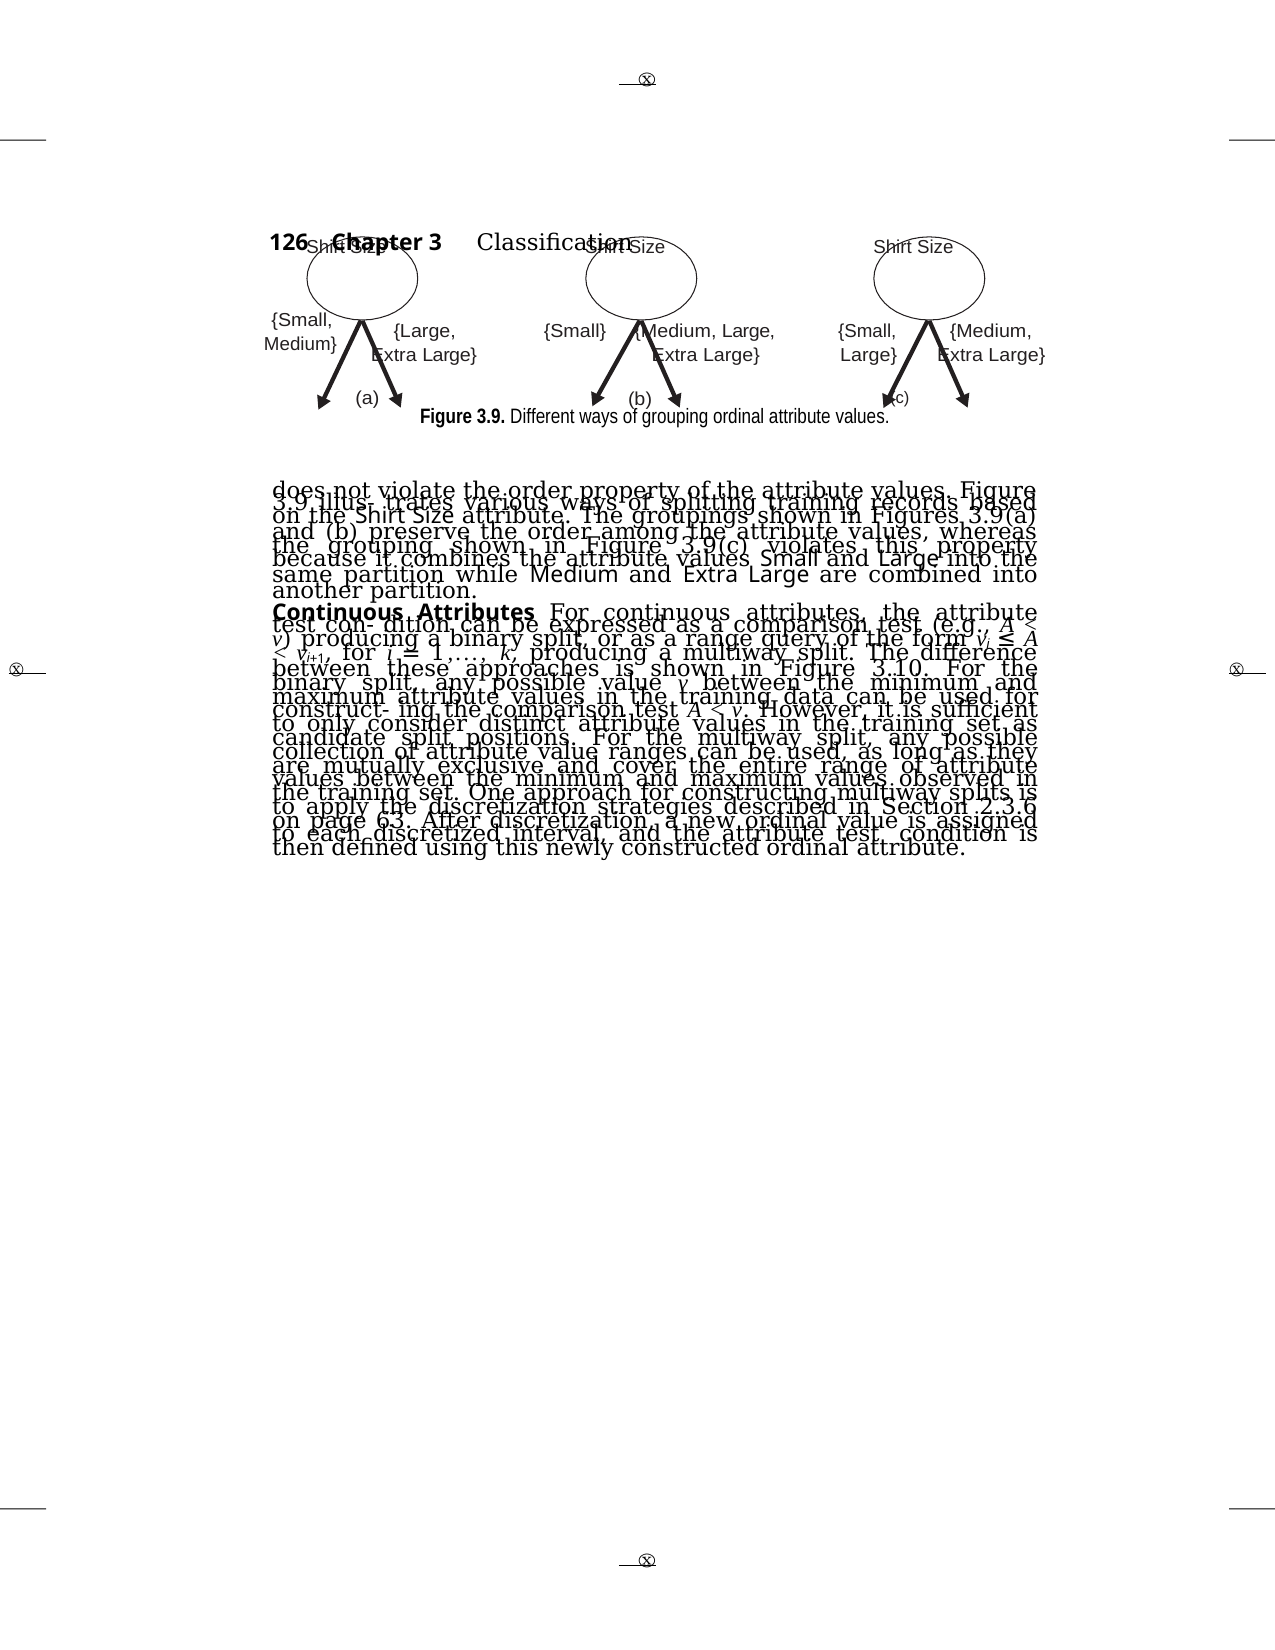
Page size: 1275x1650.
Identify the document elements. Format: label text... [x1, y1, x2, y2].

text Figure 3.9. Different ways of grouping ordinal attribute values. [76, 411, 1234, 427]
text (a) [355, 387, 477, 409]
text {Small, Large} [838, 320, 899, 365]
text does not violate the order property of the attribute values. Figure 3.9 illus- trates various ways of splitting training records based on the Shirt Size attribute. The groupings shown in Figures 3.9(a) and (b) preserve the order among the attribute values, whereas the grouping shown in Figure 3.9(c) violates this property because it combines the attribute values Small and Large into the same partition while Medium and Extra Large are combined into another partition. [272, 487, 1038, 603]
text {Large, Extra Large} [371, 320, 478, 365]
text {Small} {Medium, Large, [543, 320, 775, 341]
text 126 Chapter 3 Classiﬁcation [269, 173, 1275, 270]
text Extra Large} (b) [628, 343, 775, 409]
text {Small, Medium} [264, 309, 339, 354]
text {Medium, Extra Large} [938, 320, 1076, 365]
text Continuous Attributes For continuous attributes, the attribute test con- dition can be expressed as a comparison test (e.g., A < v) producing a binary split, or as a range query of the form vi ≤ A < vi+1, for i = 1,..., k, producing a multiway split. The diﬀerence between these approaches is shown in Figure 3.10. For the binary split, any possible value v between the minimum and maximum attribute values in the training data can be used for construct- ing the comparison test A < v. However, it is suﬃcient to only consider distinct attribute values in the training set as candidate split positions. For the multiway split, any possible collection of attribute value ranges can be used, as long as they are mutually exclusive and cover the entire range of attribute values between the minimum and maximum values observed in the training set. One approach for constructing multiway splits is to apply the discretization strategies described in Section 2.3.6 on page 63. After discretization, a new ordinal value is assigned to each discretized interval, and the attribute test condition is then deﬁned using this newly constructed ordinal attribute. [272, 608, 1038, 860]
